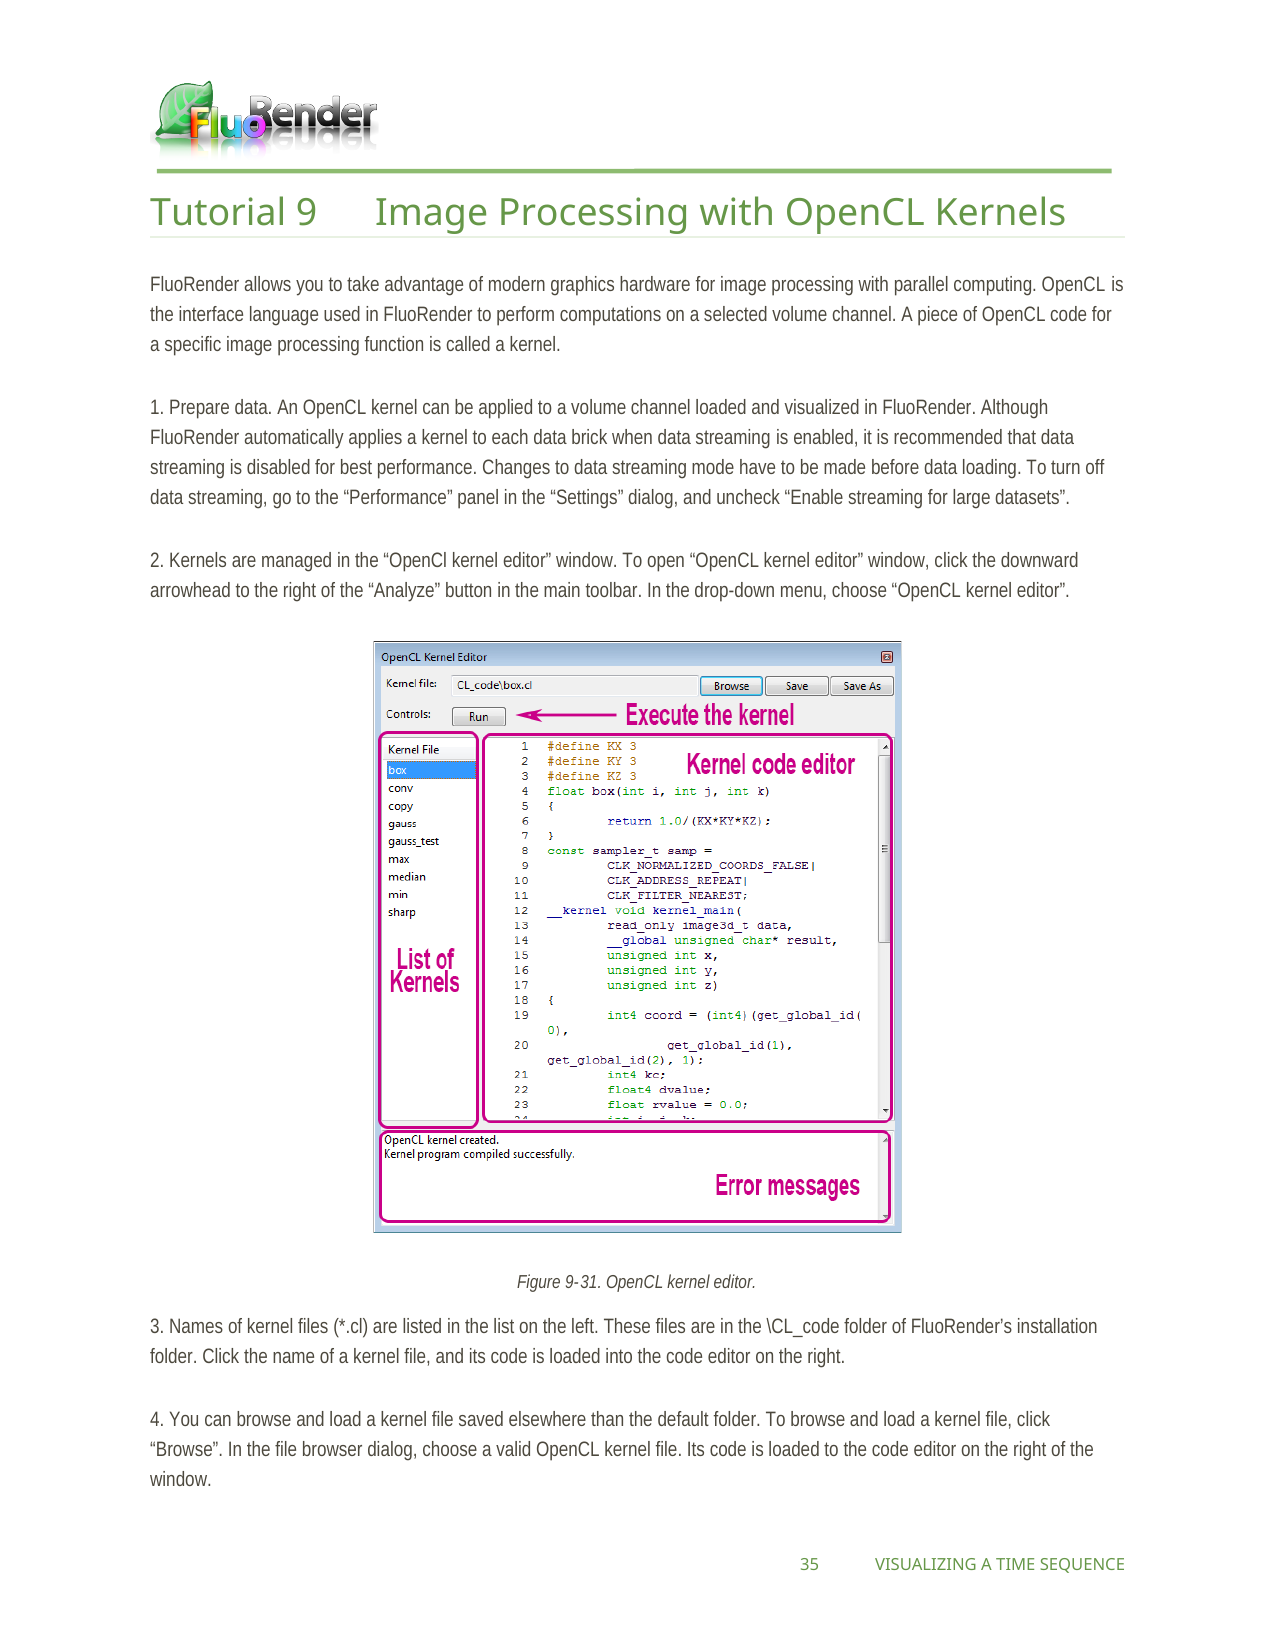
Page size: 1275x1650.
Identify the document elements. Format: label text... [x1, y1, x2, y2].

text 4. You can browse and load a kernel file saved elsewhere than the default folder. To browse and load a kernel file, click “Browse”. In the file browser dialog, choose a valid OpenCL kernel file. Its code is loaded to the code editor on the right of the window. [150, 1407, 1125, 1491]
subtitle Image Processing with OpenCL Kernels [150, 185, 1125, 236]
text 2. Kernels are managed in the “OpenCl kernel editor” window. To open “OpenCL kernel editor” window, click the downward arrowhead to the right of the “Analyze” button in the main toolbar. In the drop-down menu, choose “OpenCL kernel editor”. [150, 548, 1125, 602]
picture [373, 641, 902, 1233]
picture [150, 75, 379, 162]
text FluoRender allows you to take advantage of modern graphics hardware for image processing with parallel computing. OpenCL is the interface language used in FluoRender to perform computations on a selected volume channel. A piece of OpenCL code for a specific image processing function is called a kernel. [150, 272, 1125, 356]
text 3. Names of kernel files (*.cl) are listed in the list on the left. These files are in the \CL_code folder of FluoRender’s installation folder. Click the name of a kernel file, and its code is loaded into the code editor on the right. [150, 1314, 1125, 1368]
text 1. Prepare data. An OpenCL kernel can be applied to a volume channel loaded and visualized in FluoRender. Although FluoRender automatically applies a kernel to each data brick when data streaming is enabled, it is recommended that data streaming is disabled for best performance. Changes to data streaming mode have to be made before data loading. To turn off data streaming, go to the “Performance” panel in the “Settings” dialog, and uncheck “Enable streaming for large datasets”. [150, 395, 1125, 509]
